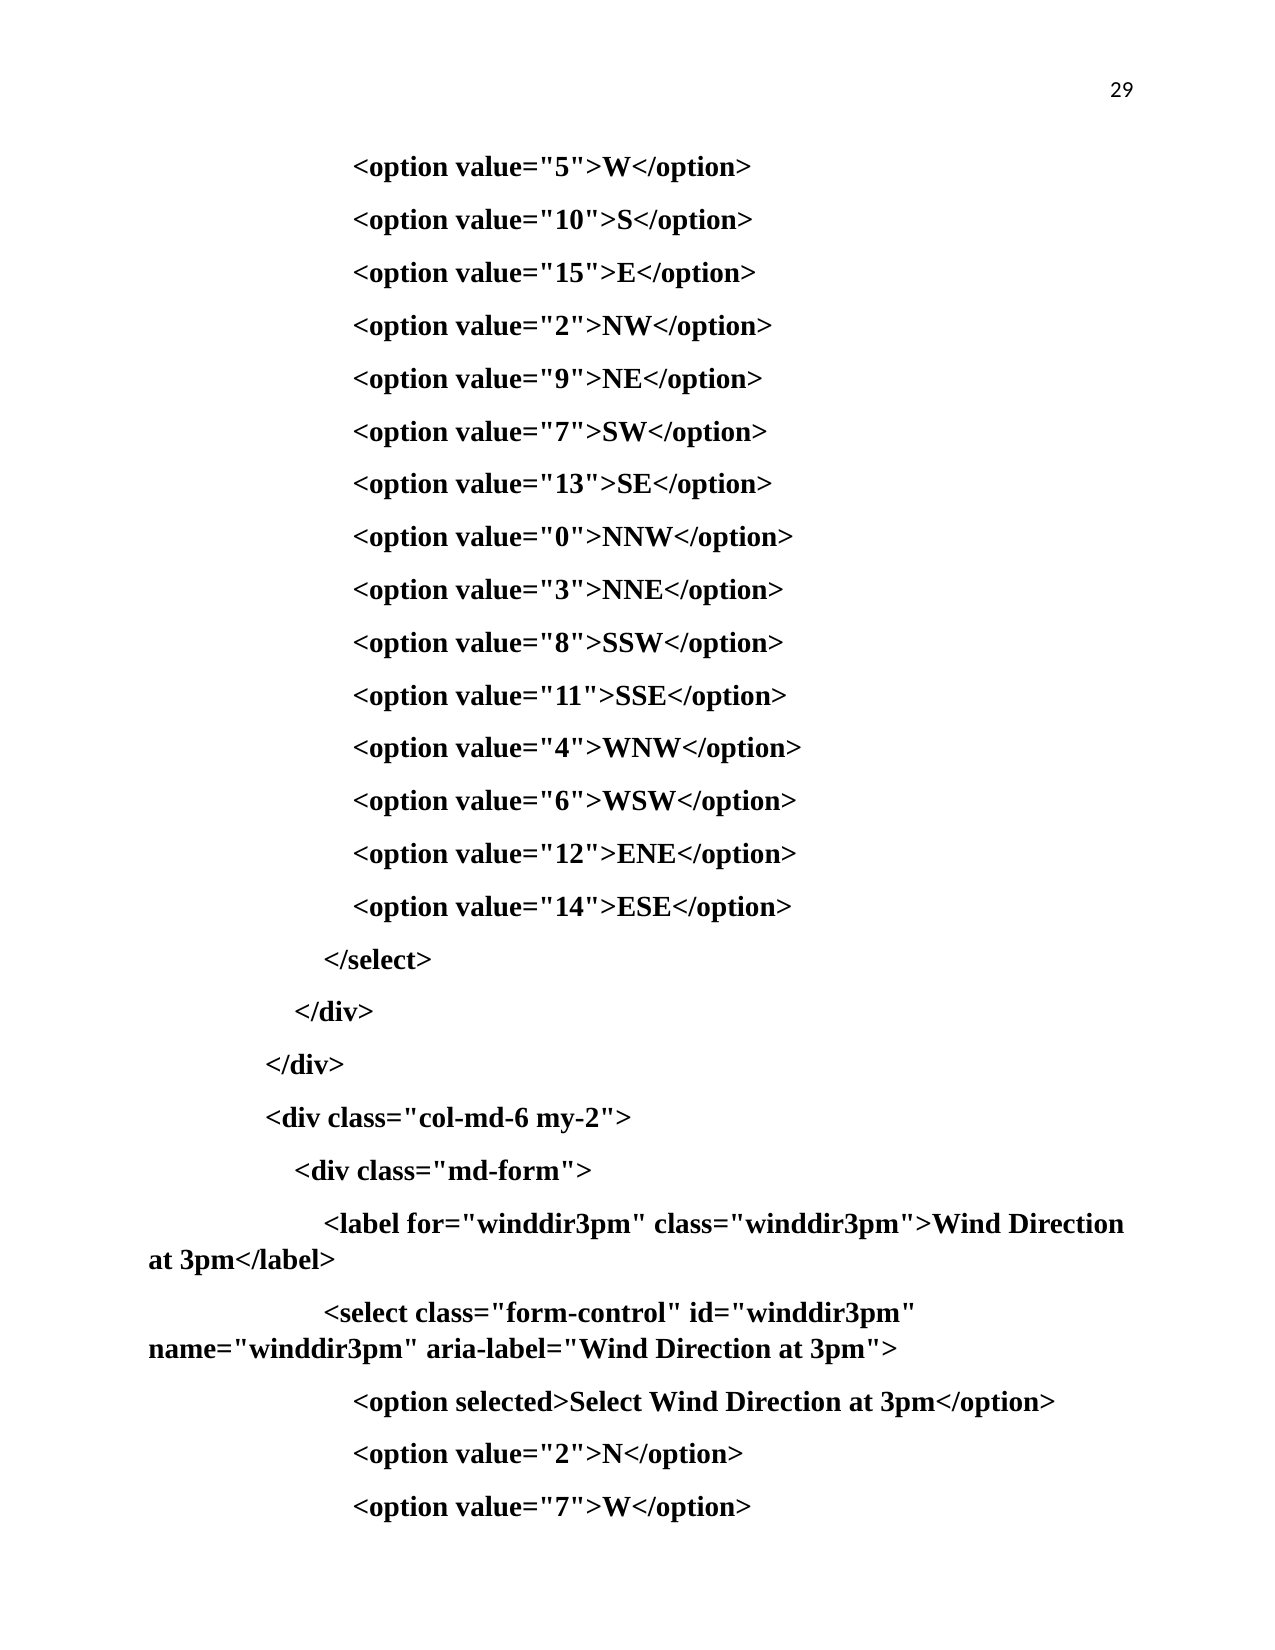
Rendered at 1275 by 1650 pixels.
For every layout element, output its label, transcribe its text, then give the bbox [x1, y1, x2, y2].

text <option value="13">SE</option> [148, 466, 1133, 500]
text </div> [148, 1047, 1133, 1081]
text </select> [148, 942, 1133, 975]
text <option value="6">WSW</option> [148, 783, 1133, 817]
text <option value="4">WNW</option> [148, 731, 1133, 764]
text <option value="11">SSE</option> [148, 678, 1133, 711]
text <option selected>Select Wind Direction at 3pm</option> [148, 1384, 1133, 1417]
text <label for="winddir3pm" class="winddir3pm">Wind Direction at 3pm</label> [148, 1206, 1133, 1276]
text <option value="2">NW</option> [148, 308, 1133, 342]
text <option value="12">ENE</option> [148, 836, 1133, 870]
text <option value="9">NE</option> [148, 361, 1133, 394]
text <option value="8">SSW</option> [148, 625, 1133, 658]
text <option value="7">W</option> [148, 1489, 1133, 1523]
text <option value="7">SW</option> [148, 414, 1133, 447]
text <option value="3">NNE</option> [148, 572, 1133, 606]
text <div class="col-md-6 my-2"> [148, 1100, 1133, 1134]
text <select class="form-control" id="winddir3pm" name="winddir3pm" aria-label="Wind Direction at 3pm"> [148, 1295, 1133, 1364]
text </div> [148, 994, 1133, 1028]
text <option value="14">ESE</option> [148, 889, 1133, 922]
text <div class="md-form"> [148, 1153, 1133, 1187]
text <option value="10">S</option> [148, 202, 1133, 236]
text <option value="5">W</option> [148, 149, 1133, 183]
text <option value="0">NNW</option> [148, 519, 1133, 553]
text <option value="2">N</option> [148, 1437, 1133, 1470]
text <option value="15">E</option> [148, 255, 1133, 289]
